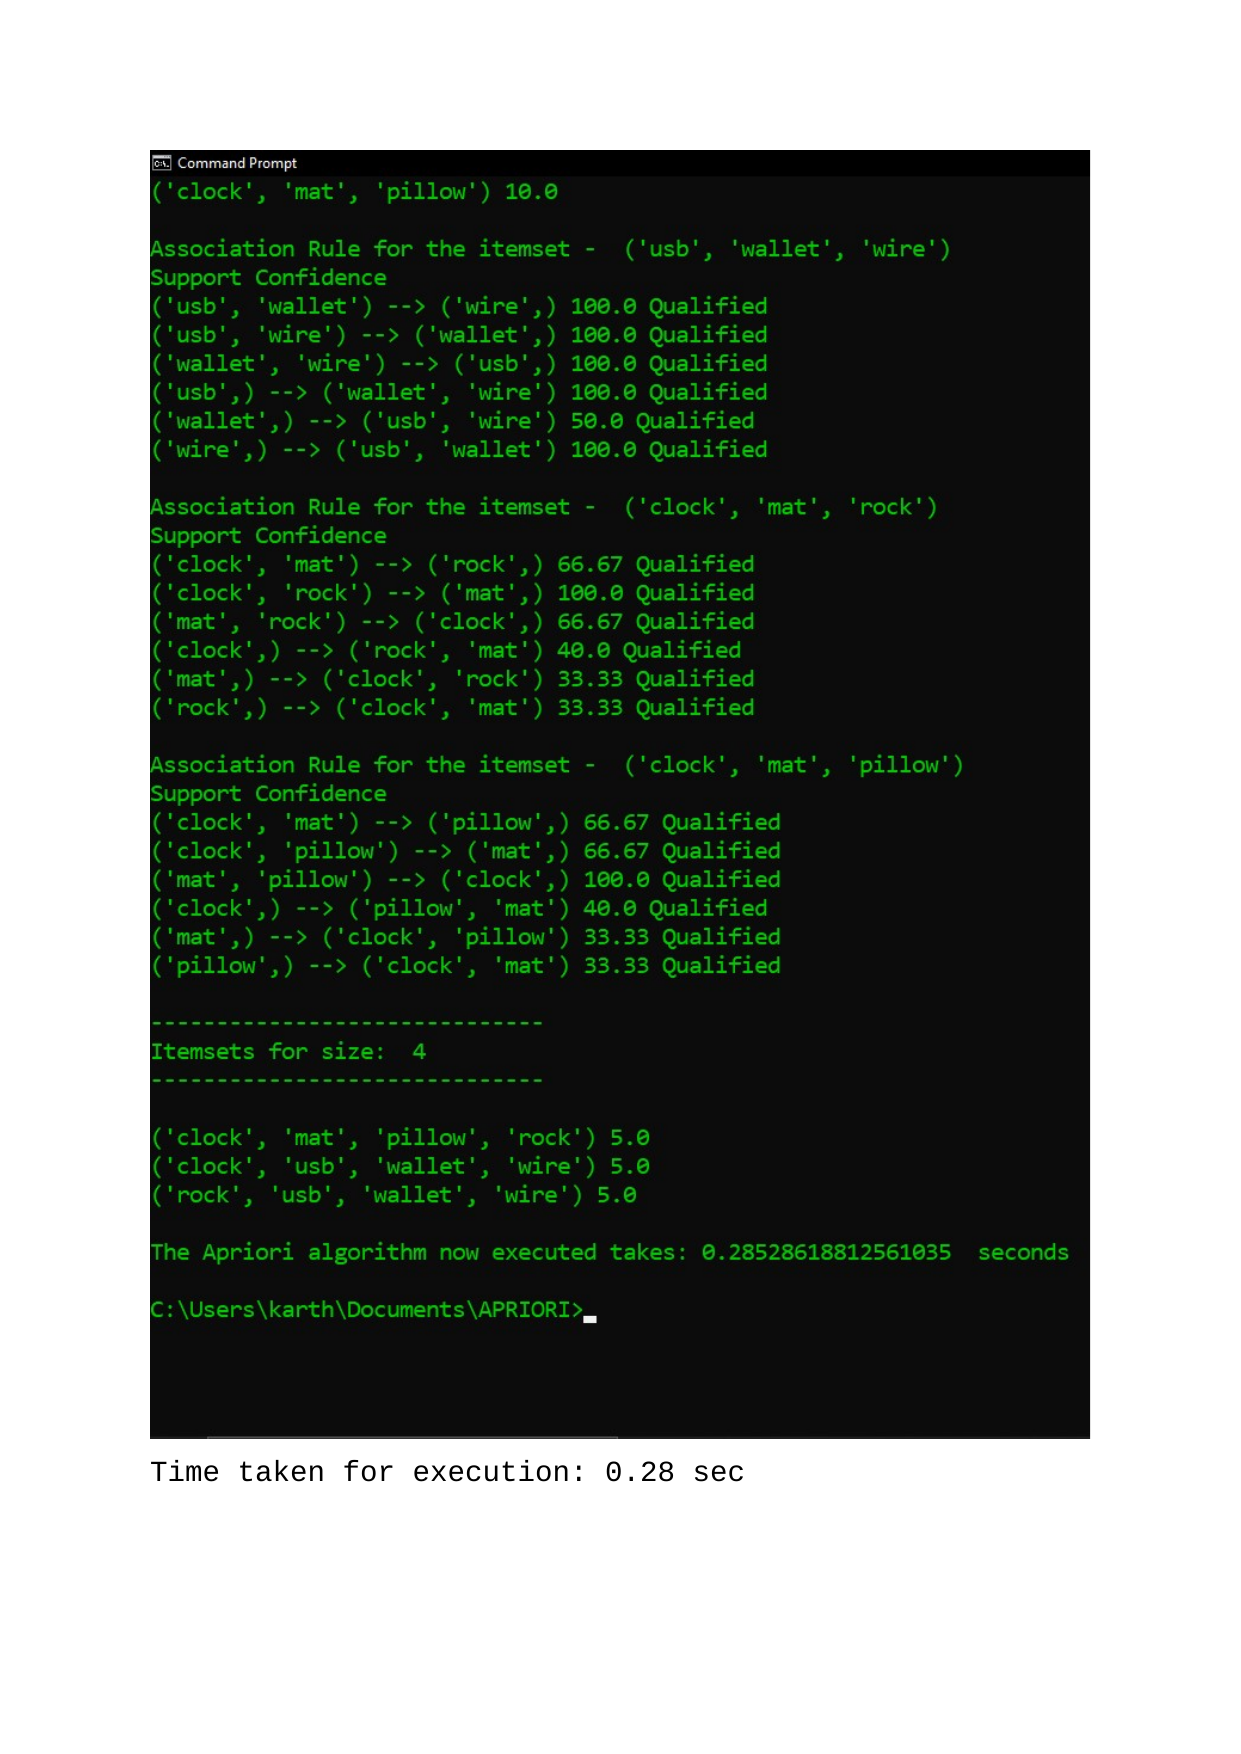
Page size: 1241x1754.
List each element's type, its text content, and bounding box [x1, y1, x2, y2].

picture [150, 150, 1091, 1439]
text Time taken for execution: 0.28 sec [150, 1457, 1090, 1491]
